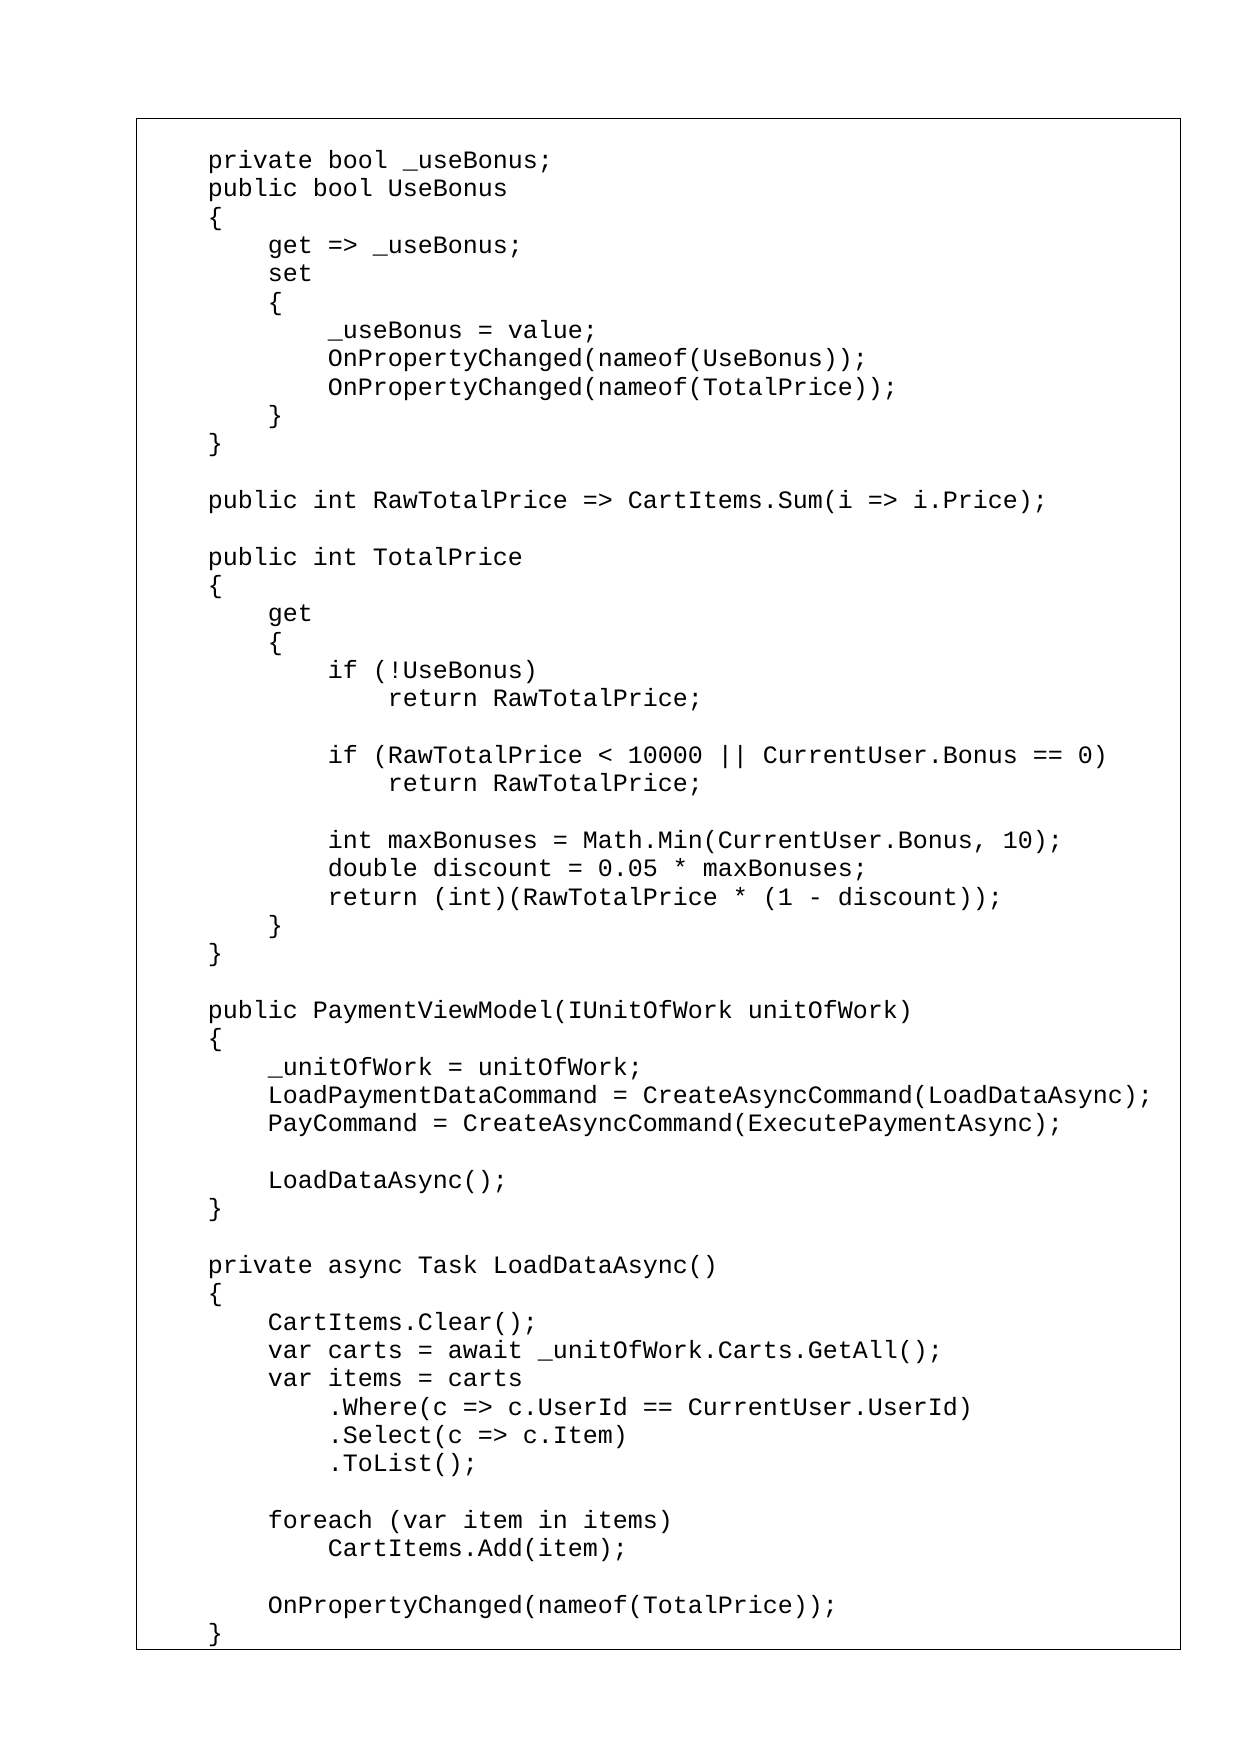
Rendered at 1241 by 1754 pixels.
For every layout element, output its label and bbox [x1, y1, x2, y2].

table_header [137, 119, 1180, 1649]
